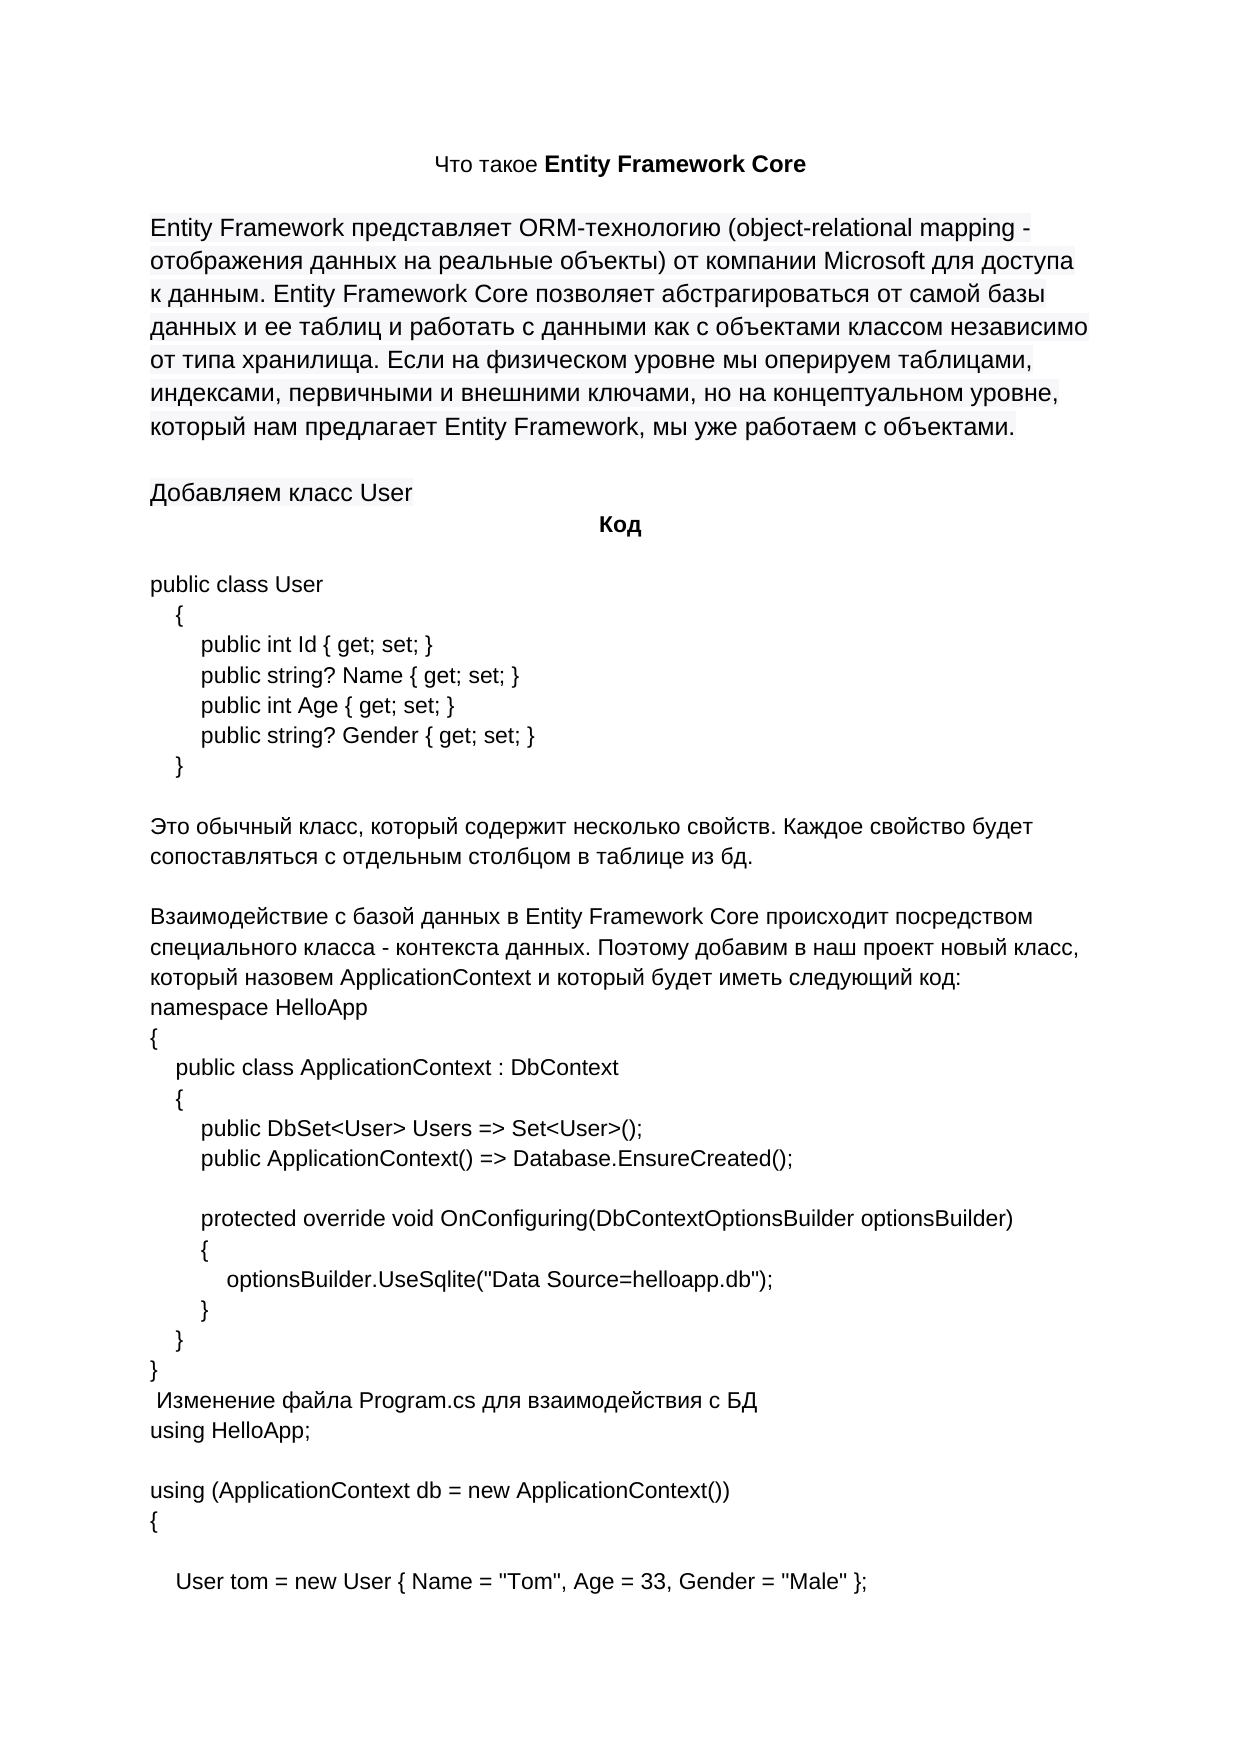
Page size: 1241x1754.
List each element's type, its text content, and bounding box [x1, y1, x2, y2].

text Добавляем класс User [150, 477, 1090, 506]
text public class ApplicationContext : DbContext [150, 1054, 1090, 1081]
text protected override void OnConfiguring(DbContextOptionsBuilder optionsBuilder) [150, 1205, 1090, 1232]
text using HelloApp; [150, 1417, 1090, 1443]
text Код [150, 511, 1090, 537]
text using (ApplicationContext db = new ApplicationContext()) [150, 1477, 1090, 1503]
text public class User [150, 571, 1090, 597]
text Это обычный класс, который содержит несколько свойств. Каждое свойство будет сопоставляться с отдельным столбцом в таблице из бд. [150, 813, 1090, 869]
text Что такое Entity Framework Core [150, 150, 1090, 178]
text } [150, 1326, 1090, 1352]
text { [150, 1024, 1090, 1050]
text optionsBuilder.UseSqlite("Data Source=helloapp.db"); [150, 1266, 1090, 1292]
text { [150, 1507, 1090, 1534]
text } [150, 1296, 1090, 1322]
text Изменение файла Program.cs для взаимодействия с БД [150, 1387, 1090, 1413]
text public int Id { get; set; } [150, 631, 1090, 658]
text { [150, 1236, 1090, 1262]
text public int Age { get; set; } [150, 692, 1090, 718]
text public ApplicationContext() => Database.EnsureCreated(); [150, 1145, 1090, 1171]
text Взаимодействие с базой данных в Entity Framework Core происходит посредством специального класса - контекста данных. Поэтому добавим в наш проект новый класс, который назовем ApplicationContext и который будет иметь следующий код: [150, 903, 1090, 990]
text } [150, 1356, 1090, 1383]
text public string? Gender { get; set; } [150, 722, 1090, 748]
text } [150, 752, 1090, 778]
text namespace HelloApp [150, 994, 1090, 1020]
text { [150, 601, 1090, 627]
text { [150, 1084, 1090, 1111]
text User tom = new User { Name = "Tom", Age = 33, Gender = "Male" }; [150, 1568, 1090, 1594]
text Entity Framework представляет ORM-технологию (object-relational mapping - отображения данных на реальные объекты) от компании Microsoft для доступа к данным. Entity Framework Core позволяет абстрагироваться от самой базы данных и ее таблиц и работать с данными как с объектами классом независимо от типа хранилища. Если на физическом уровне мы оперируем таблицами, индексами, первичными и внешними ключами, но на концептуальном уровне, который нам предлагает Entity Framework, мы уже работаем с объектами. [150, 213, 1090, 440]
text public string? Name { get; set; } [150, 662, 1090, 688]
text public DbSet<User> Users => Set<User>(); [150, 1115, 1090, 1141]
